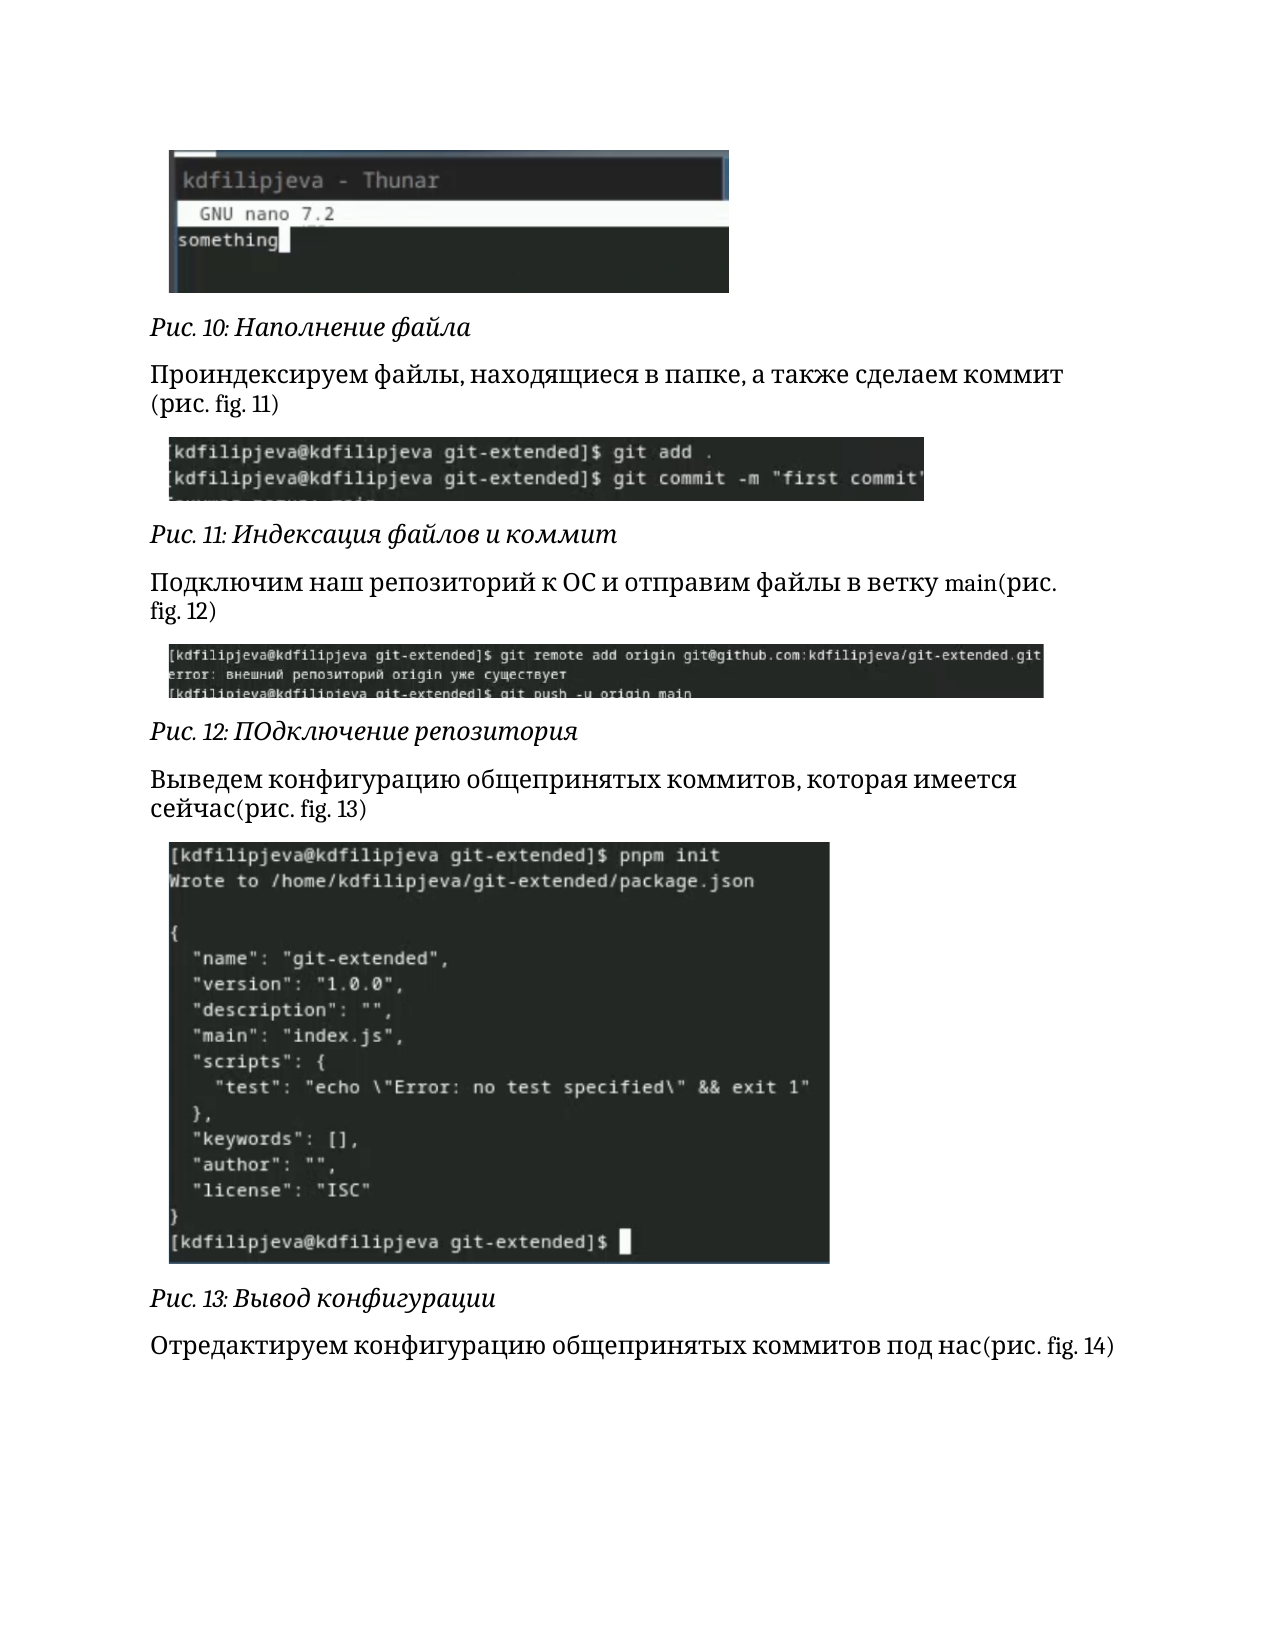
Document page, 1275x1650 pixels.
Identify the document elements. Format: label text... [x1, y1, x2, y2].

picture [168, 842, 830, 1264]
picture [168, 150, 729, 293]
picture [168, 644, 1044, 698]
picture [168, 437, 924, 501]
text Рис. 12: ПОдключение репозитория [150, 718, 1125, 747]
text Подключим наш репозиторий к ОС и отправим файлы в ветку main(рис. fig. 12) [150, 568, 1125, 626]
text Проиндексируем файлы, находящиеся в папке, а также сделаем коммит (рис. fig. 11) [150, 361, 1125, 418]
text Рис. 13: Вывод конфигурации [150, 1284, 1125, 1313]
text Выведем конфигурацию общепринятых коммитов, которая имеется сейчас(рис. fig. 13) [150, 766, 1125, 823]
text Рис. 11: Индексация файлов и коммит [150, 521, 1125, 550]
text Рис. 10: Наполнение файла [150, 313, 1125, 342]
text Отредактируем конфигурацию общепринятых коммитов под нас(рис. fig. 14) [150, 1332, 1125, 1361]
